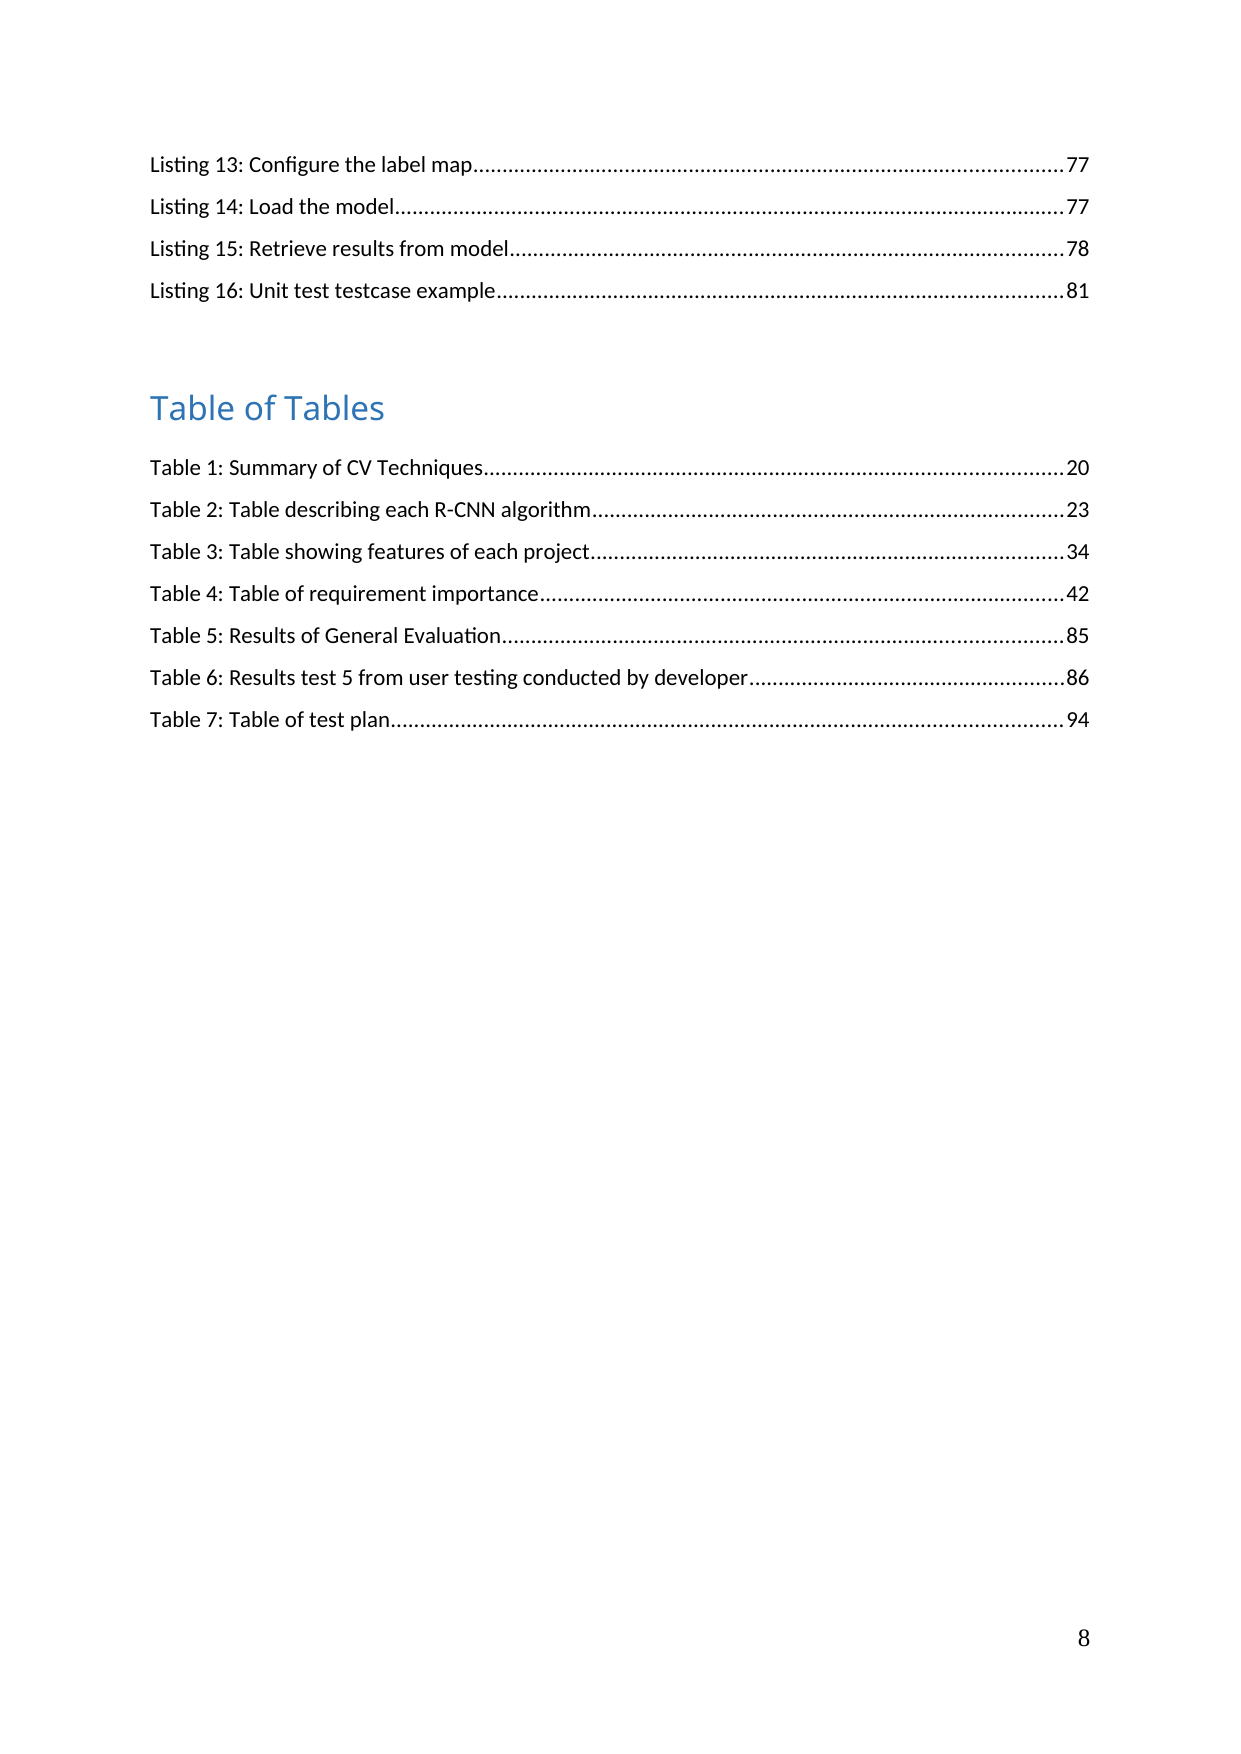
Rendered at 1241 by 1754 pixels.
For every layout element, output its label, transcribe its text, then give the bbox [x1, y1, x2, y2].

text Listing 13: Configure the label map 77 [150, 150, 1090, 178]
text Table 4: Table of requirement importance 42 [150, 579, 1090, 607]
text Table 3: Table showing features of each project 34 [150, 537, 1090, 565]
text Table 2: Table describing each R-CNN algorithm 23 [150, 495, 1090, 523]
text Listing 14: Load the model 77 [150, 192, 1090, 220]
text Table 1: Summary of CV Techniques 20 [150, 453, 1090, 481]
text Listing 16: Unit test testcase example 81 [150, 276, 1090, 304]
text Listing 15: Retrieve results from model 78 [150, 234, 1090, 262]
subtitle Table of Tables [150, 385, 1090, 430]
text Table 6: Results test 5 from user testing conducted by developer 86 [150, 663, 1090, 691]
text Table 7: Table of test plan 94 [150, 705, 1090, 733]
text Table 5: Results of General Evaluation 85 [150, 621, 1090, 649]
